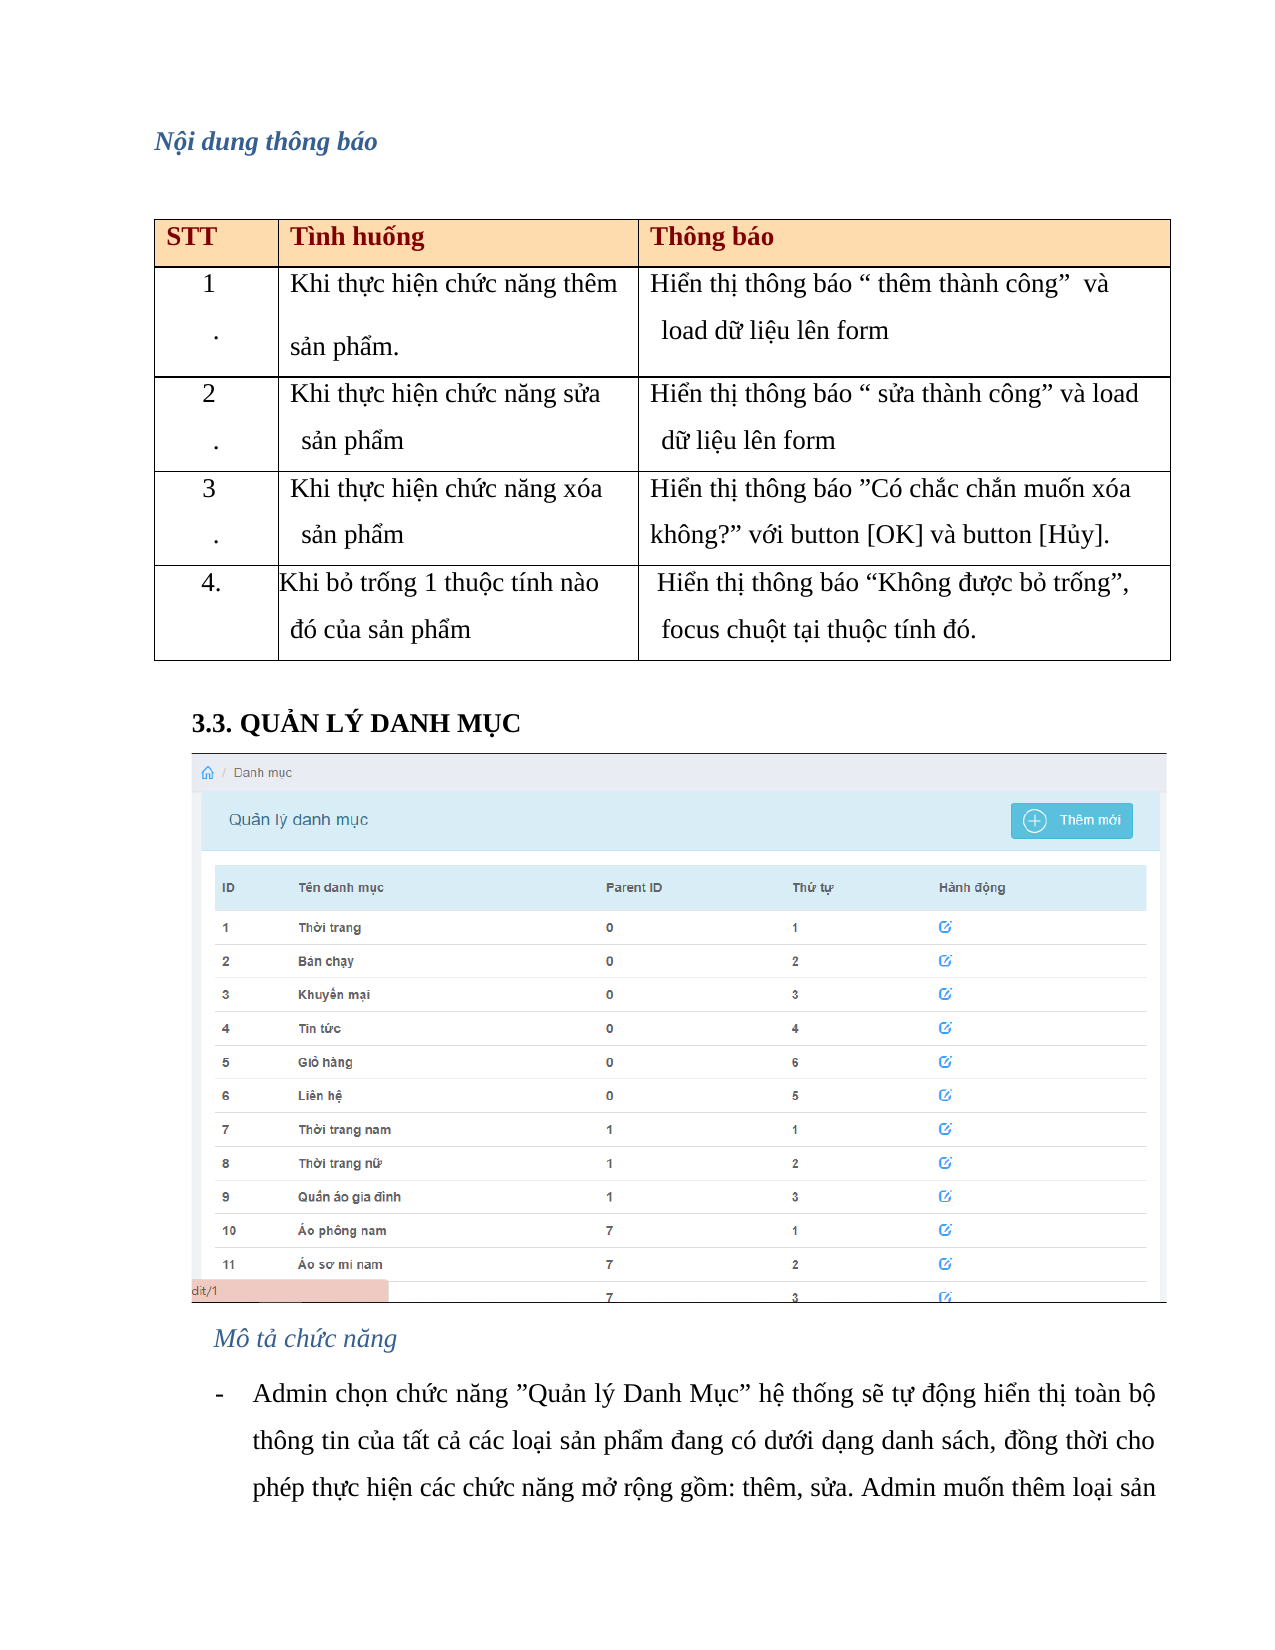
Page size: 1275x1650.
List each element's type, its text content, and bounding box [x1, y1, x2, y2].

table_cell 4. [155, 566, 278, 659]
subtitle Mô tả chức năng [154, 1322, 1221, 1353]
table_cell 2. [155, 378, 278, 471]
table_cell Khi bỏ trống 1 thuộc tính nào đó của sản phẩm [279, 566, 638, 659]
table_cell Hiển thị thông báo “Không được bỏ trống”, focus chuột tại thuộc tính đó. [639, 566, 1170, 659]
picture [191, 753, 1167, 1303]
table_cell 1. [155, 268, 278, 376]
text QUẢN LÝ DANH MỤC [192, 707, 1221, 738]
table_cell Hiển thị thông báo ”Có chắc chắn muốn xóa không?” với button [OK] và button [Hủy]. [639, 472, 1170, 565]
table_cell Hiển thị thông báo “ sửa thành công” và load dữ liệu lên form [639, 378, 1170, 471]
subtitle Nội dung thông báo [154, 125, 1221, 156]
table_cell Hiển thị thông báo “ thêm thành công” và load dữ liệu lên form [639, 268, 1170, 376]
table_cell Khi thực hiện chức năng thêm sản phẩm. [279, 268, 638, 376]
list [215, 1377, 1157, 1502]
table_cell Khi thực hiện chức năng sửa sản phẩm [279, 378, 638, 471]
table_cell 3. [155, 472, 278, 565]
table_cell Khi thực hiện chức năng xóa sản phẩm [279, 472, 638, 565]
table_header STT [155, 220, 278, 266]
table_header Tình huống [279, 220, 638, 266]
